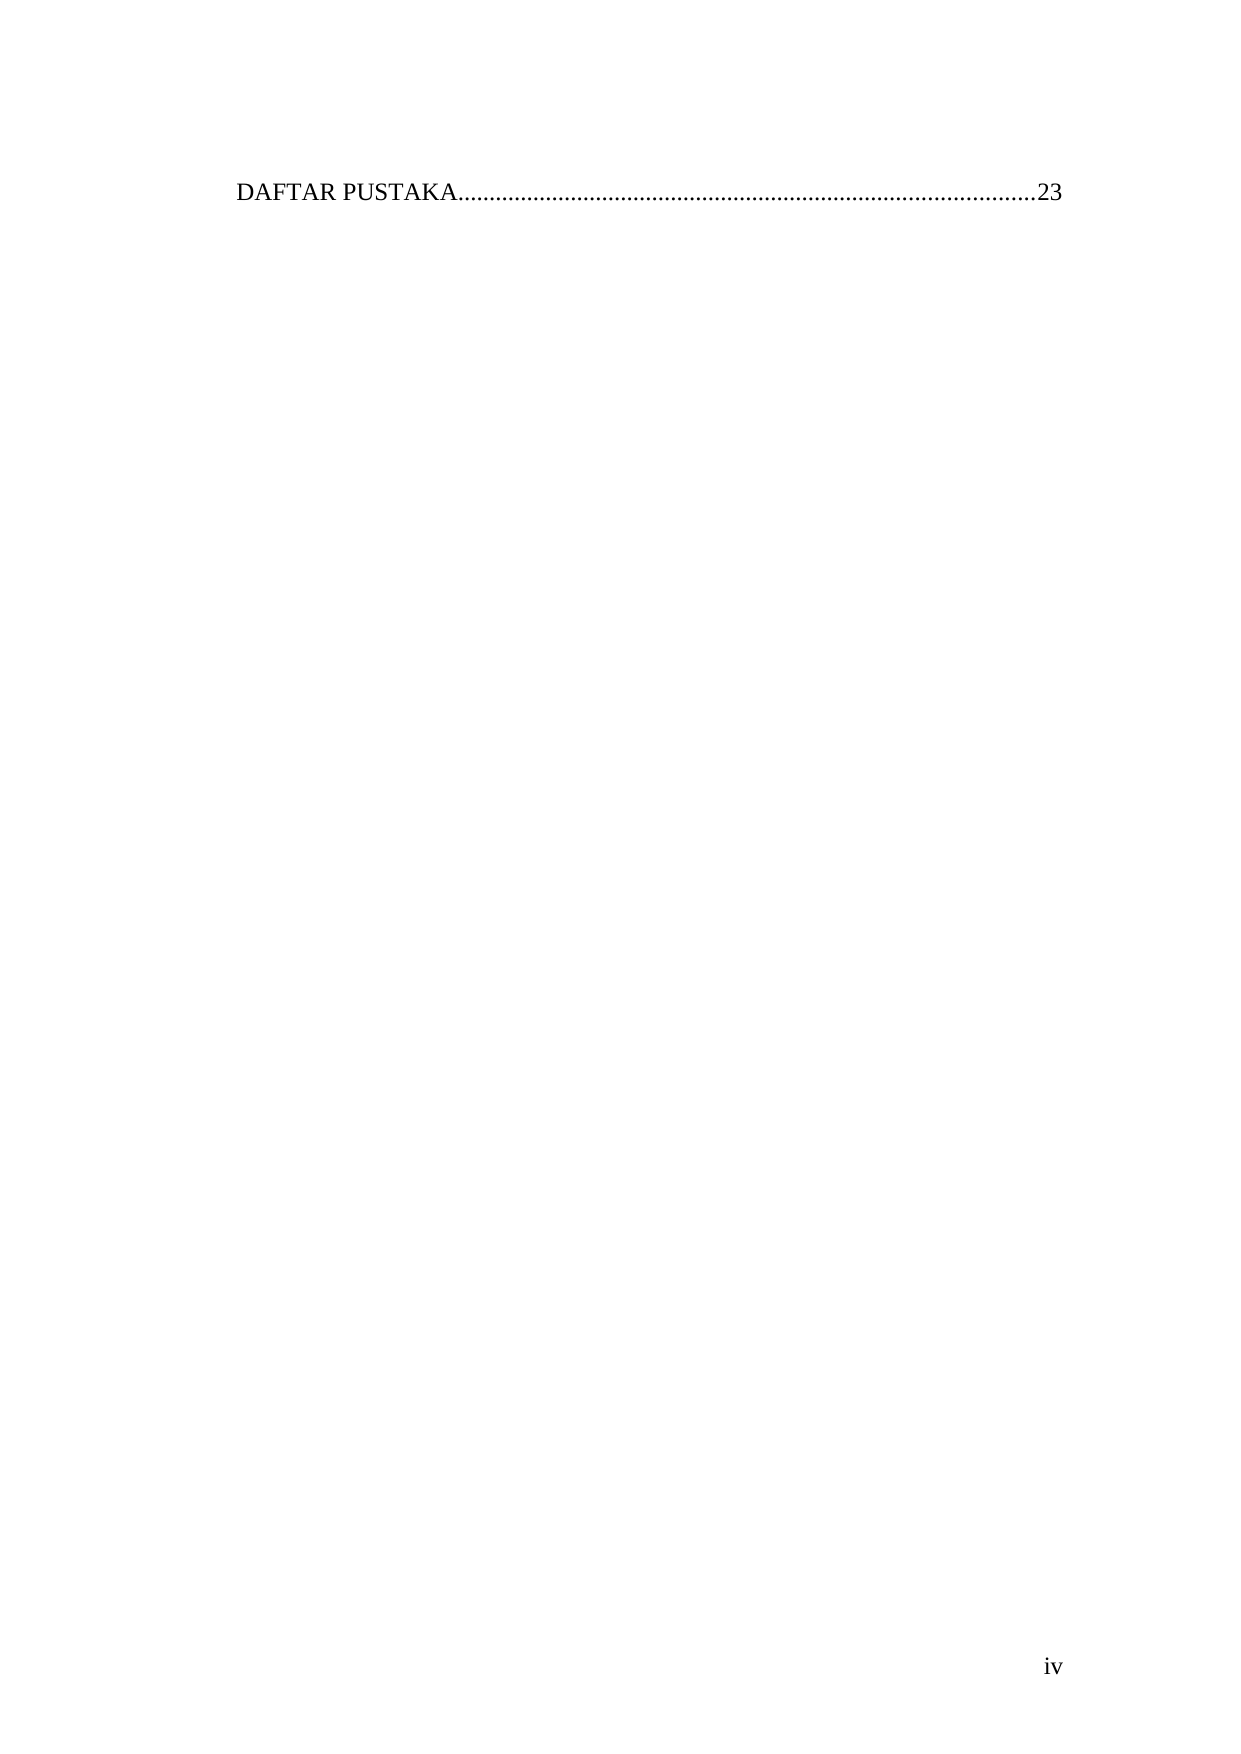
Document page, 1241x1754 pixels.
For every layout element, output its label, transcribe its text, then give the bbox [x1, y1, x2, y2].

text DAFTAR PUSTAKA 23 [236, 177, 1063, 206]
